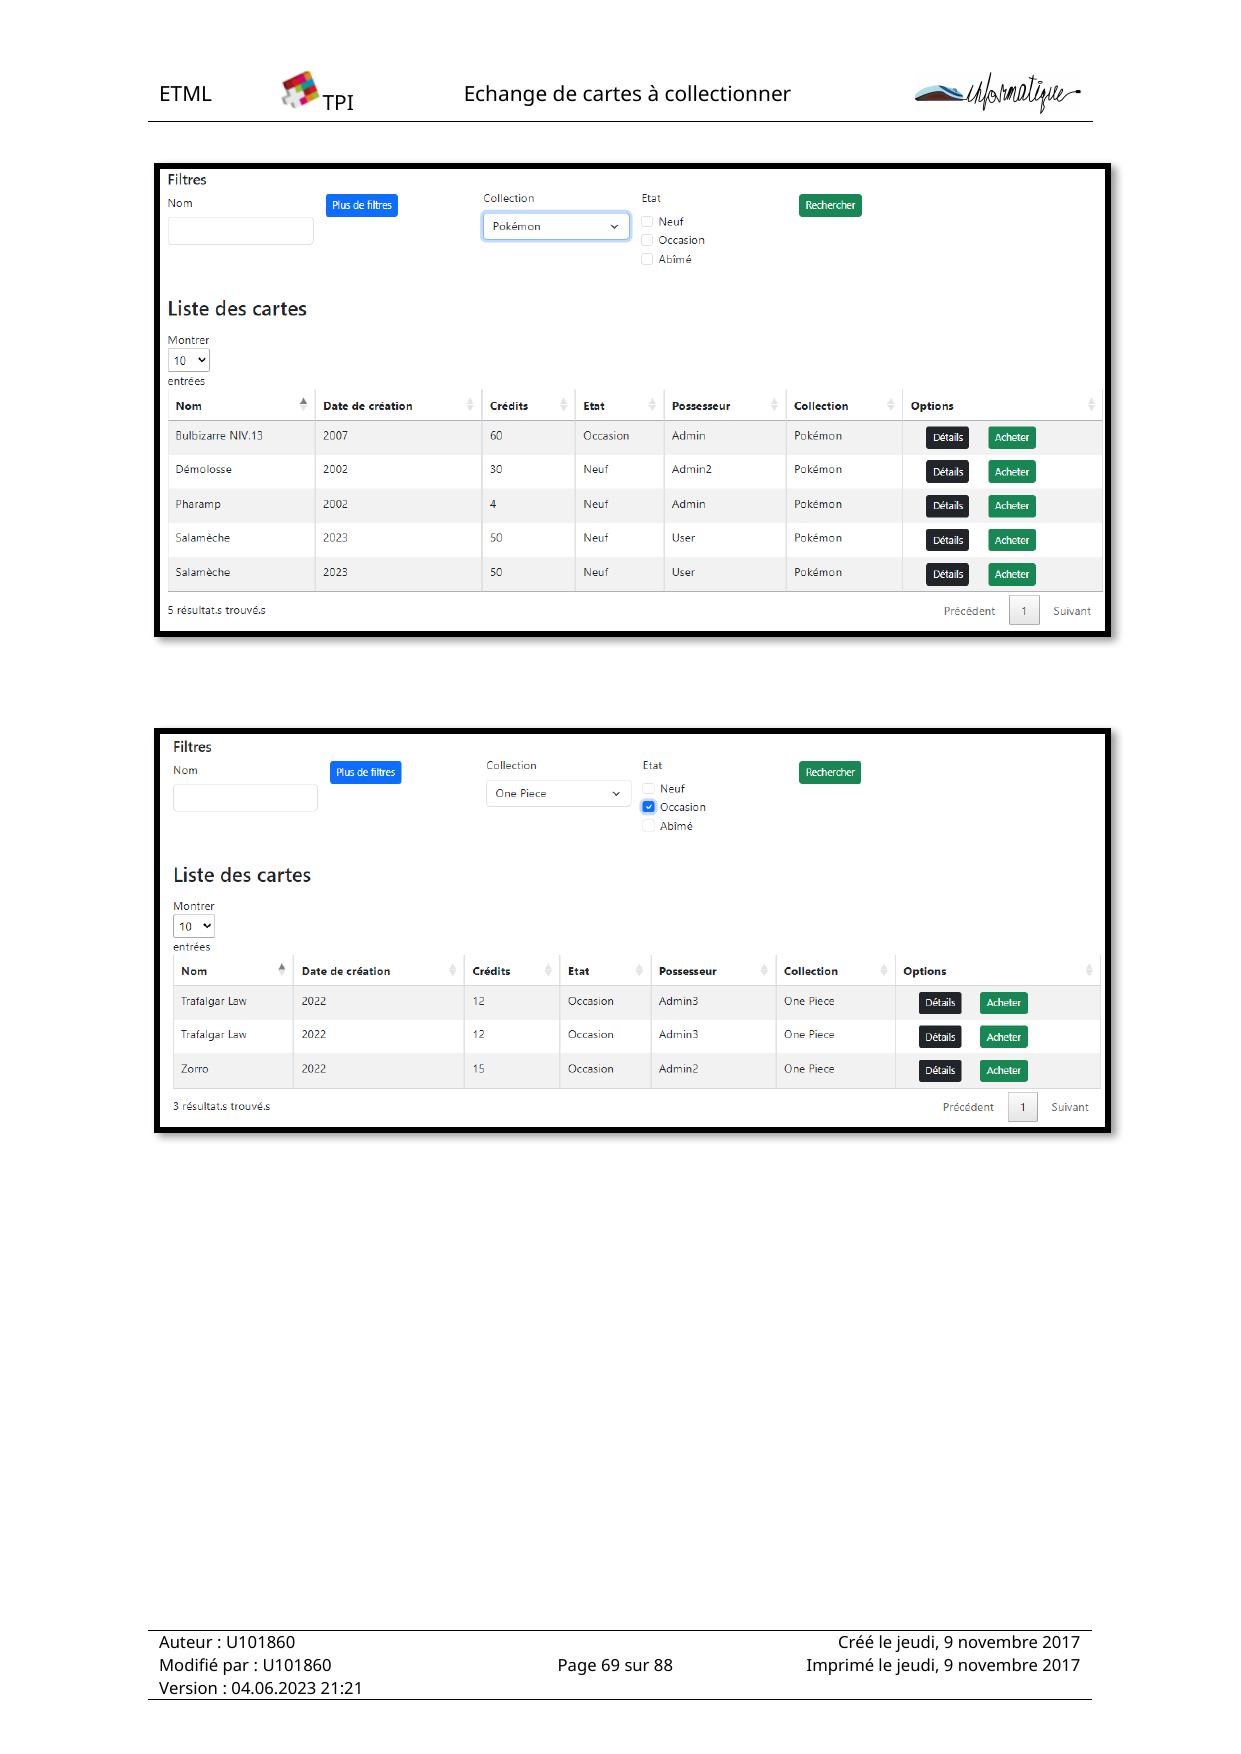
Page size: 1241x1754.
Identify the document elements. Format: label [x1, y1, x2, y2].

picture [160, 169, 1105, 631]
picture [160, 734, 1105, 1127]
picture [276, 69, 323, 111]
